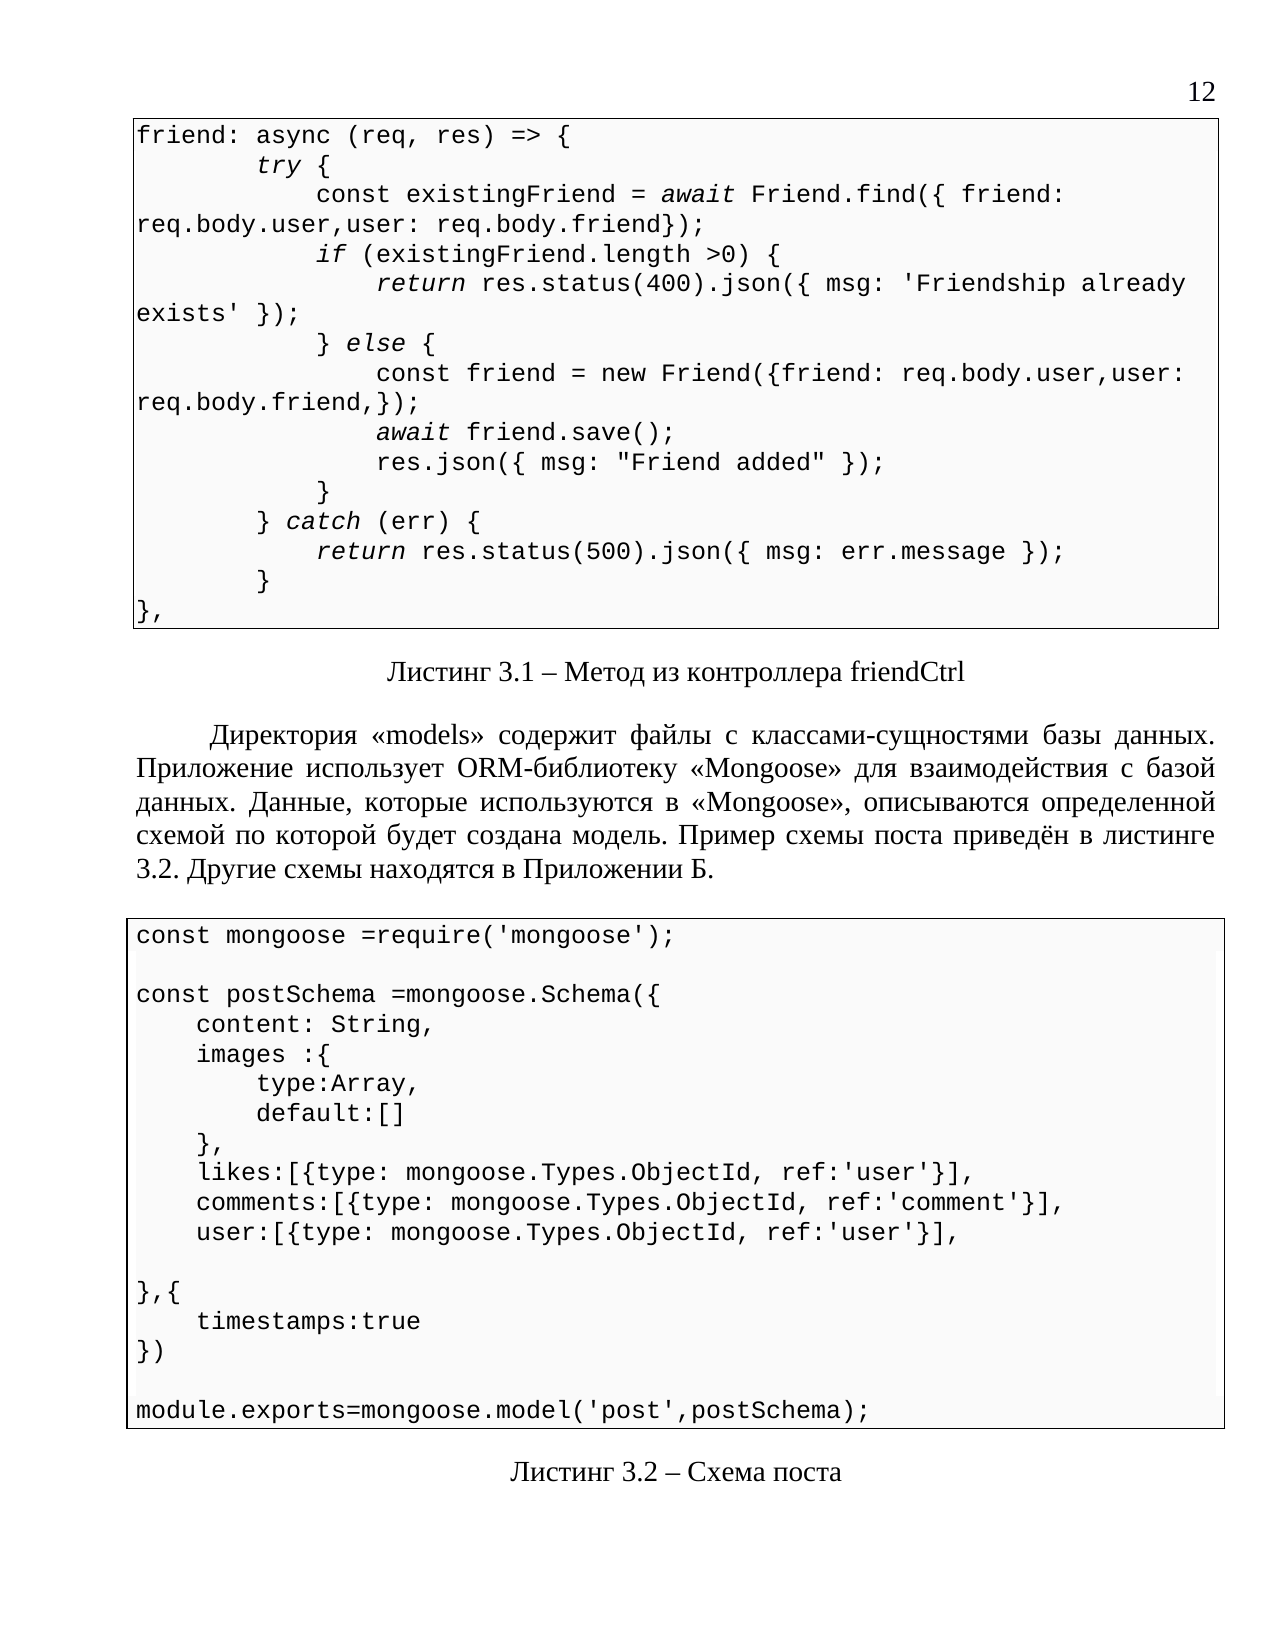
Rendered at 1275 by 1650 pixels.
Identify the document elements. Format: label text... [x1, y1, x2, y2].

text }) [136, 1337, 1216, 1366]
text } catch (err) { [136, 507, 1216, 537]
text await friend.save(); [136, 418, 1216, 448]
text module.exports=mongoose.model('post',postSchema); [128, 1393, 1224, 1428]
text } [136, 567, 1216, 593]
text },{ [136, 1277, 1216, 1307]
text Директория «models» содержит файлы с классами-сущностями базы данных. Приложение использует ORM-библиотеку «Mongoose» для взаимодействия с базой данных. Данные, которые используются в «Mongoose», описываются определенной схемой по которой будет создана модель. Пример схемы поста приведён в листинге 3.2. Другие схемы находятся в Приложении Б. [136, 717, 1216, 884]
text } [136, 477, 1216, 507]
text const mongoose =require('mongoose'); [128, 919, 1224, 951]
text }, [136, 1129, 1216, 1159]
text const existingFriend = await Friend.find({ friend: req.body.user,user: req.body.friend}); [136, 181, 1216, 240]
text Листинг 3.1 – Метод из контроллера friendCtrl [136, 654, 1216, 688]
text friend: async (req, res) => { [134, 119, 1218, 151]
text user:[{type: mongoose.Types.ObjectId, ref:'user'}], [136, 1218, 1216, 1248]
text return res.status(500).json({ msg: err.message }); [136, 537, 1216, 567]
text res.json({ msg: "Friend added" }); [136, 448, 1216, 477]
text }, [134, 593, 1218, 628]
text default:[] [136, 1099, 1216, 1129]
text timestamps:true [136, 1307, 1216, 1337]
text } else { [136, 329, 1216, 359]
text comments:[{type: mongoose.Types.ObjectId, ref:'comment'}], [136, 1188, 1216, 1218]
text const postSchema =mongoose.Schema({ [136, 981, 1216, 1010]
text Листинг 3.2 – Схема поста [136, 1454, 1216, 1487]
text try { [136, 151, 1216, 181]
text likes:[{type: mongoose.Types.ObjectId, ref:'user'}], [136, 1159, 1216, 1188]
text const friend = new Friend({friend: req.body.user,user: req.body.friend,}); [136, 359, 1216, 418]
text content: String, [136, 1010, 1216, 1040]
text return res.status(400).json({ msg: 'Friendship already exists' }); [136, 270, 1216, 329]
text type:Array, [136, 1069, 1216, 1099]
text if (existingFriend.length >0) { [136, 240, 1216, 270]
text images :{ [136, 1040, 1216, 1069]
